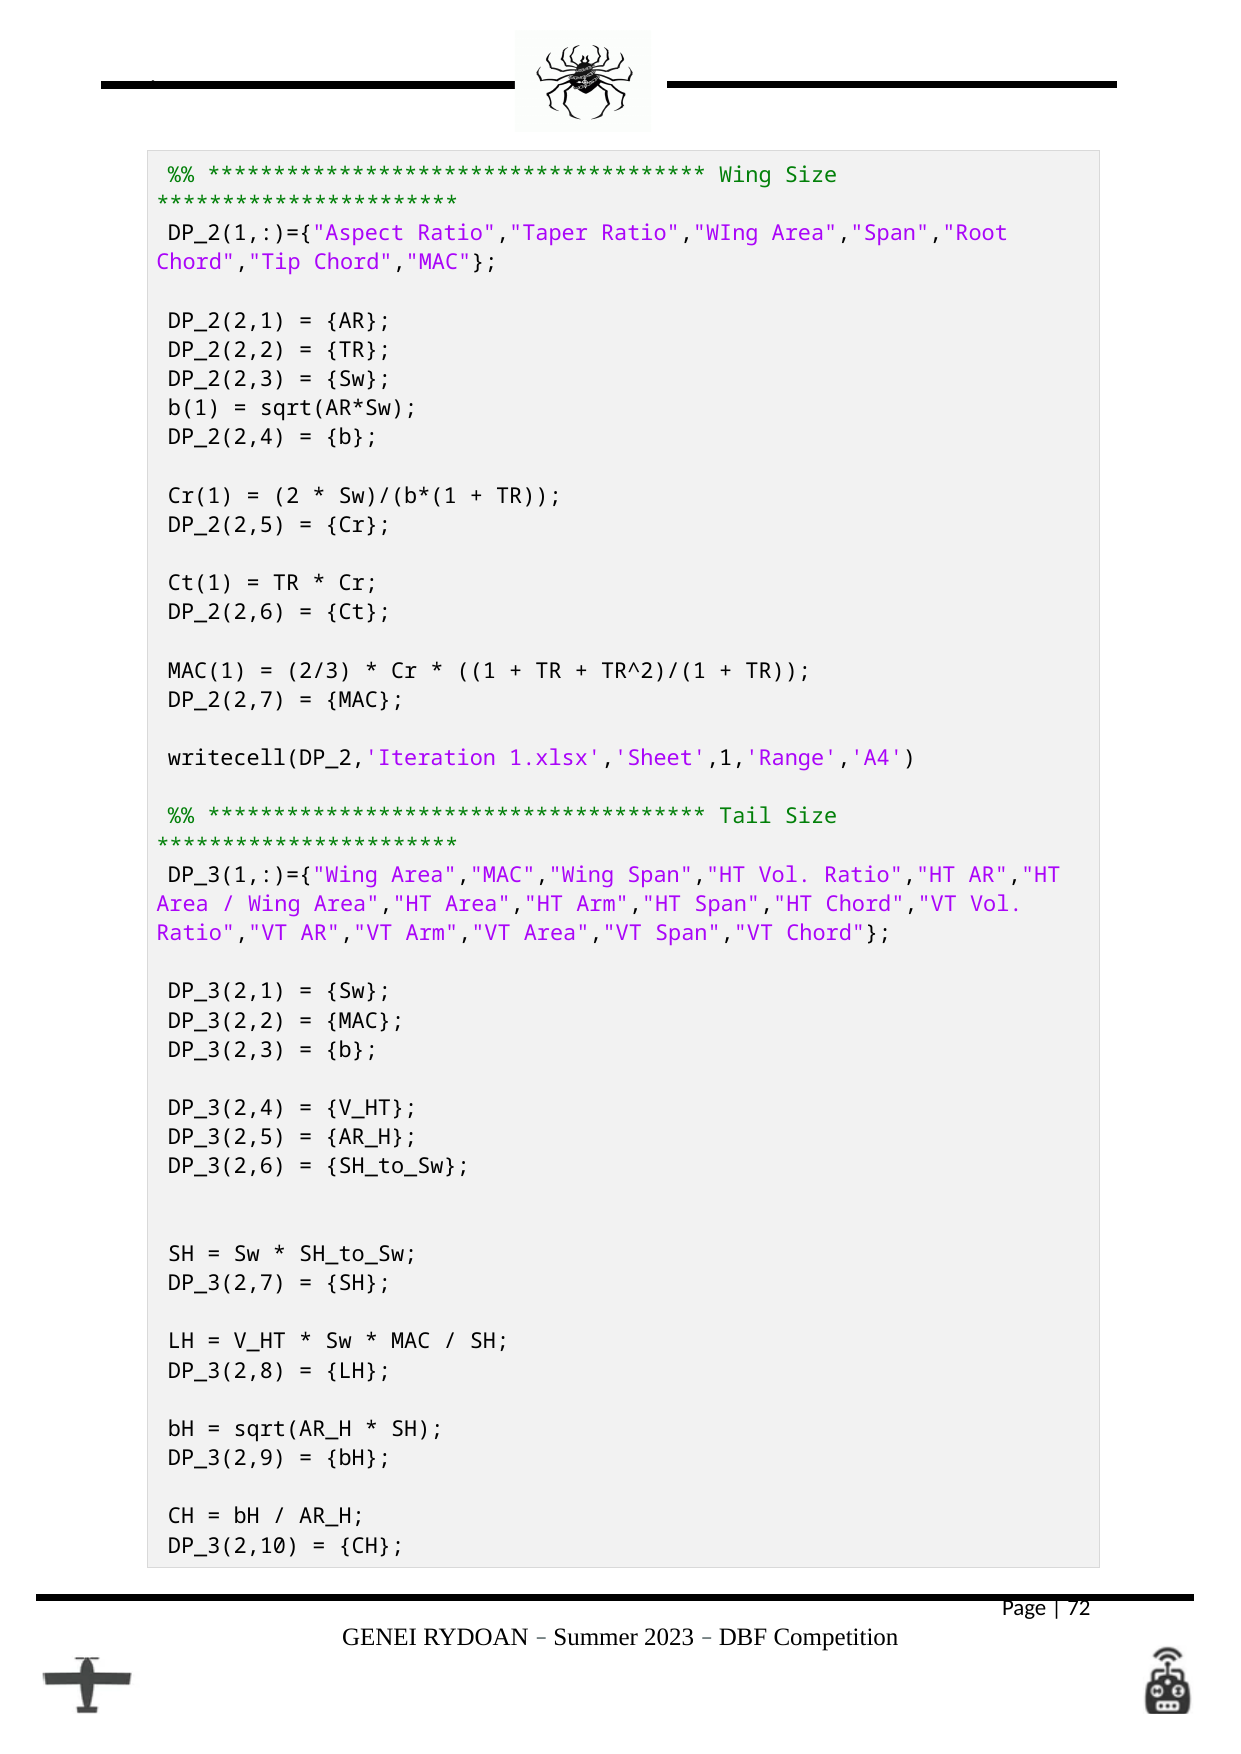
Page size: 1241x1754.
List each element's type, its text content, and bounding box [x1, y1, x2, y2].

picture [23, 1655, 150, 1714]
text DP_2(2,1) = {AR}; [148, 296, 1099, 325]
text DP_3(2,7) = {SH}; [148, 1258, 1099, 1287]
text DP_2(2,7) = {MAC}; [148, 675, 1099, 704]
text Ct(1) = TR * Cr; [148, 558, 1099, 587]
text DP_3(2,2) = {MAC}; [148, 996, 1099, 1025]
text DP_3(1,:)={"Wing Area","MAC","Wing Span","HT Vol. Ratio","HT AR","HT Area / Wing Area","HT Area","HT Arm","HT Span","HT Chord","VT Vol. Ratio","VT AR","VT Arm","VT Area","VT Span","VT Chord"}; [148, 850, 1099, 937]
text bH = sqrt(AR_H * SH); [148, 1404, 1099, 1433]
text DP_3(2,8) = {LH}; [148, 1346, 1099, 1375]
picture [514, 30, 652, 132]
text MAC(1) = (2/3) * Cr * ((1 + TR + TR^2)/(1 + TR)); [148, 646, 1099, 675]
text DP_2(2,5) = {Cr}; [148, 500, 1099, 529]
text DP_2(2,4) = {b}; [148, 412, 1099, 442]
text Cr(1) = (2 * Sw)/(b*(1 + TR)); [148, 471, 1099, 500]
text %% ************************************** Wing Size *********************** [148, 151, 1099, 208]
picture [1142, 1644, 1194, 1714]
text %% ************************************** Tail Size *********************** [148, 792, 1099, 850]
text DP_3(2,4) = {V_HT}; [148, 1083, 1099, 1112]
text LH = V_HT * Sw * MAC / SH; [148, 1317, 1099, 1346]
text DP_3(2,6) = {SH_to_Sw}; [148, 1142, 1099, 1171]
text DP_3(2,10) = {CH}; [148, 1521, 1099, 1567]
text DP_2(2,6) = {Ct}; [148, 587, 1099, 617]
text DP_3(2,3) = {b}; [148, 1025, 1099, 1054]
text b(1) = sqrt(AR*Sw); [148, 383, 1099, 412]
text writecell(DP_2,'Iteration 1.xlsx','Sheet',1,'Range','A4') [148, 733, 1099, 762]
text CH = bH / AR_H; [148, 1492, 1099, 1521]
text DP_3(2,1) = {Sw}; [148, 967, 1099, 996]
text DP_3(2,5) = {AR_H}; [148, 1112, 1099, 1142]
text DP_2(2,2) = {TR}; [148, 325, 1099, 354]
text DP_2(1,:)={"Aspect Ratio","Taper Ratio","WIng Area","Span","Root Chord","Tip Chord","MAC"}; [148, 208, 1099, 267]
text DP_3(2,9) = {bH}; [148, 1433, 1099, 1462]
text SH = Sw * SH_to_Sw; [148, 1229, 1099, 1258]
text DP_2(2,3) = {Sw}; [148, 354, 1099, 383]
